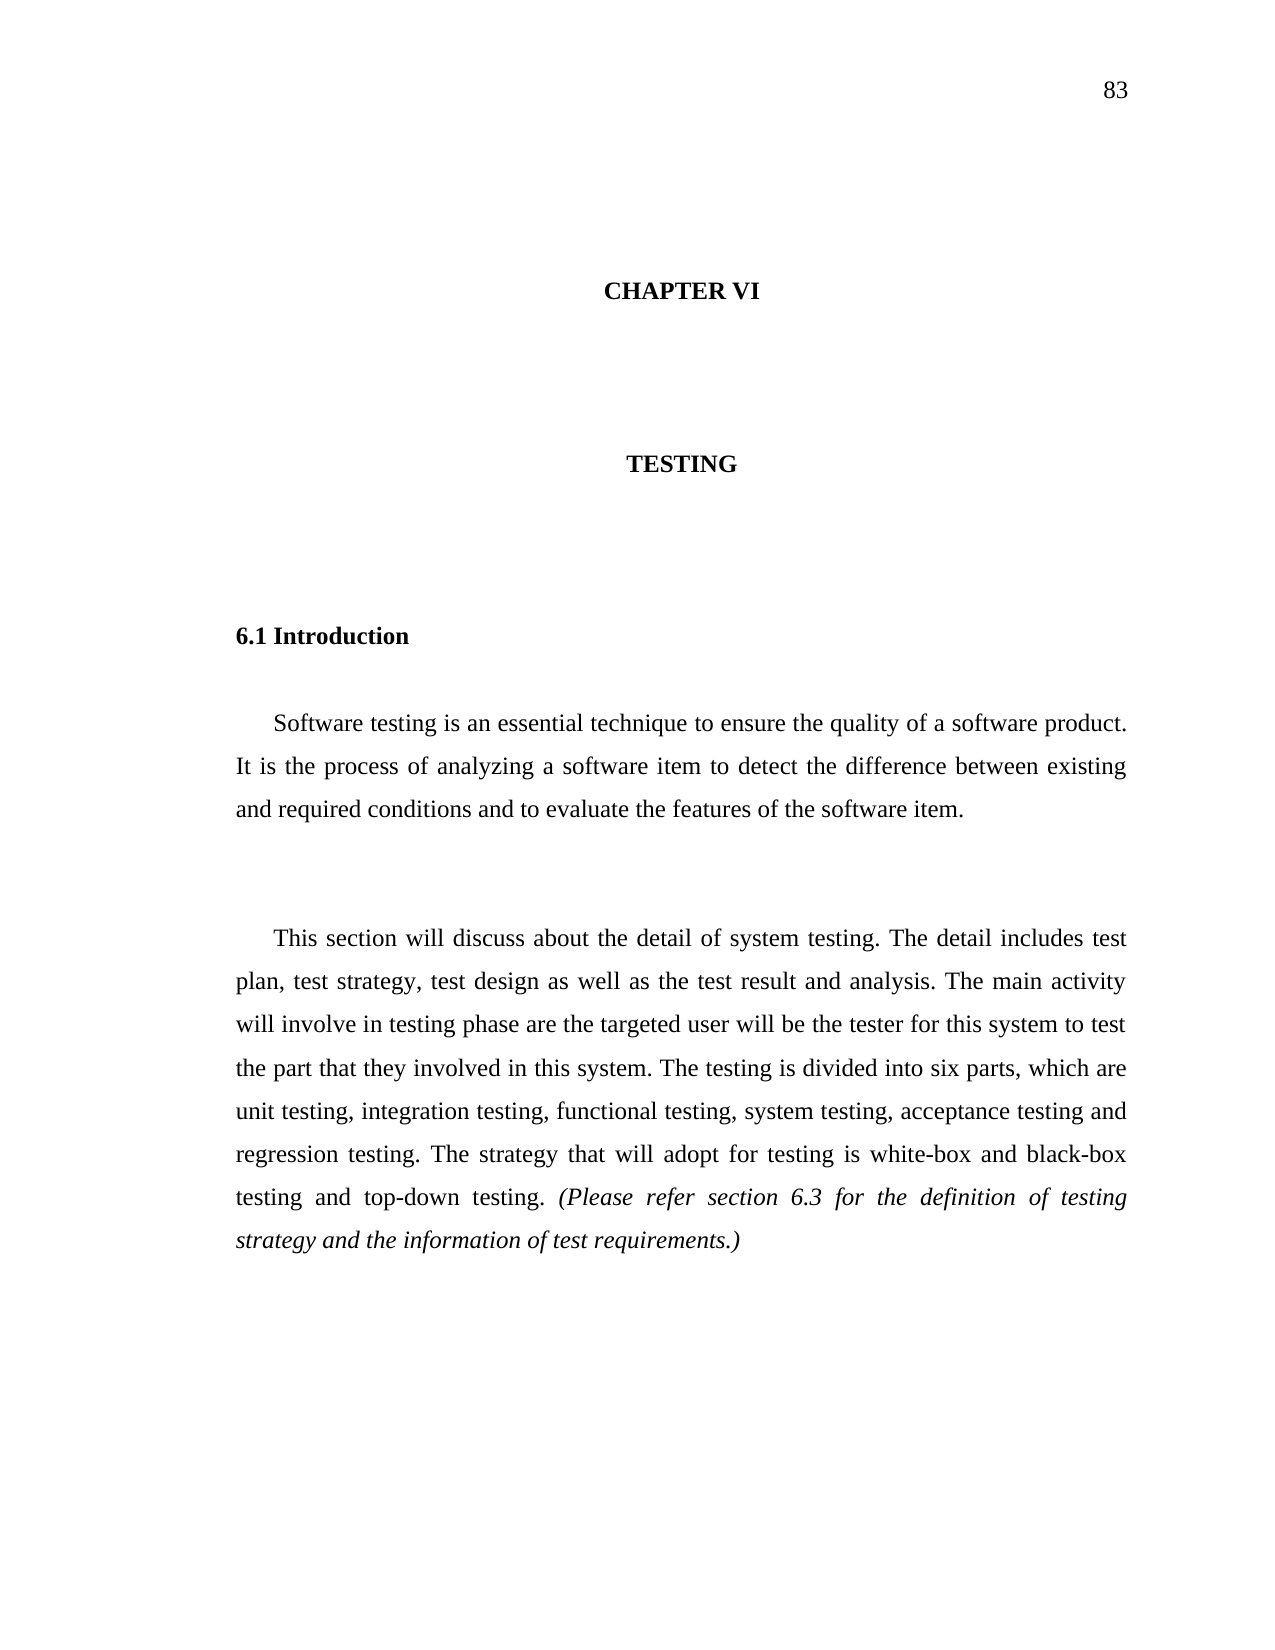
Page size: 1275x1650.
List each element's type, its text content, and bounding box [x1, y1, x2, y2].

subtitle Introduction [236, 621, 1128, 650]
subtitle CHAPTER VI [236, 276, 1128, 305]
text This section will discuss about the detail of system testing. The detail includes test plan, test strategy, test design as well as the test result and analysis. The main activity will involve in testing phase are the targeted user will be the tester for this system to test the part that they involved in this system. The testing is divided into six parts, which are unit testing, integration testing, functional testing, system testing, acceptance testing and regression testing. The strategy that will adopt for testing is white-box and black-box testing and top-down testing. (Please refer section 6.3 for the definition of testing strategy and the information of test requirements.) [236, 923, 1128, 1254]
subtitle TESTING [236, 449, 1128, 478]
text Software testing is an essential technique to ensure the quality of a software product. It is the process of analyzing a software item to detect the difference between existing and required conditions and to evaluate the features of the software item. [236, 708, 1128, 823]
